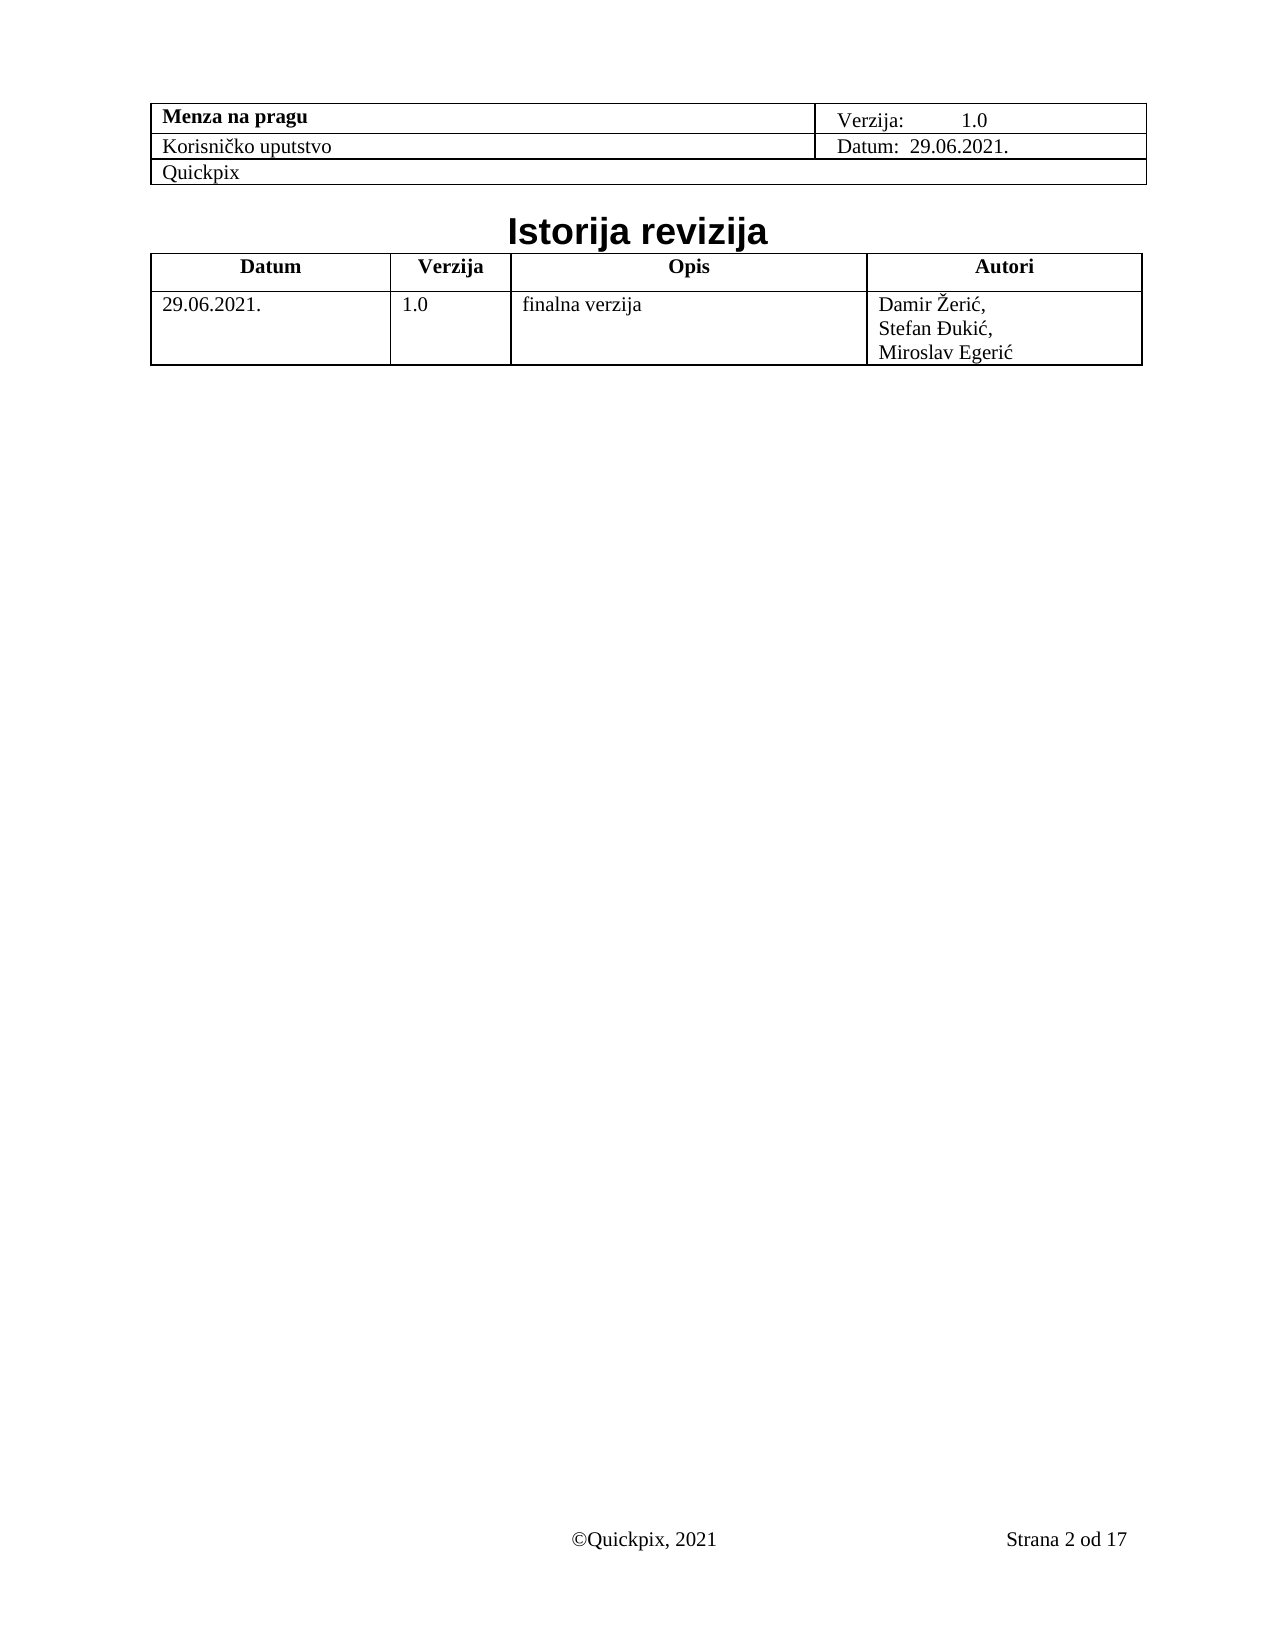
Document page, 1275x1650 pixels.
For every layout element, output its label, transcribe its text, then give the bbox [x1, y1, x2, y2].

table_header Verzija [391, 254, 510, 291]
table_header Datum [152, 254, 390, 291]
table_cell finalna verzija [512, 292, 866, 364]
title Istorija revizija [150, 209, 1125, 252]
table_cell Damir Žerić, Stefan Đukić, Miroslav Egerić [868, 292, 1141, 364]
table_header Opis [512, 254, 866, 291]
table_cell 1.0 [391, 292, 510, 364]
table_header Autori [868, 254, 1141, 291]
table_cell 29.06.2021. [152, 292, 390, 364]
